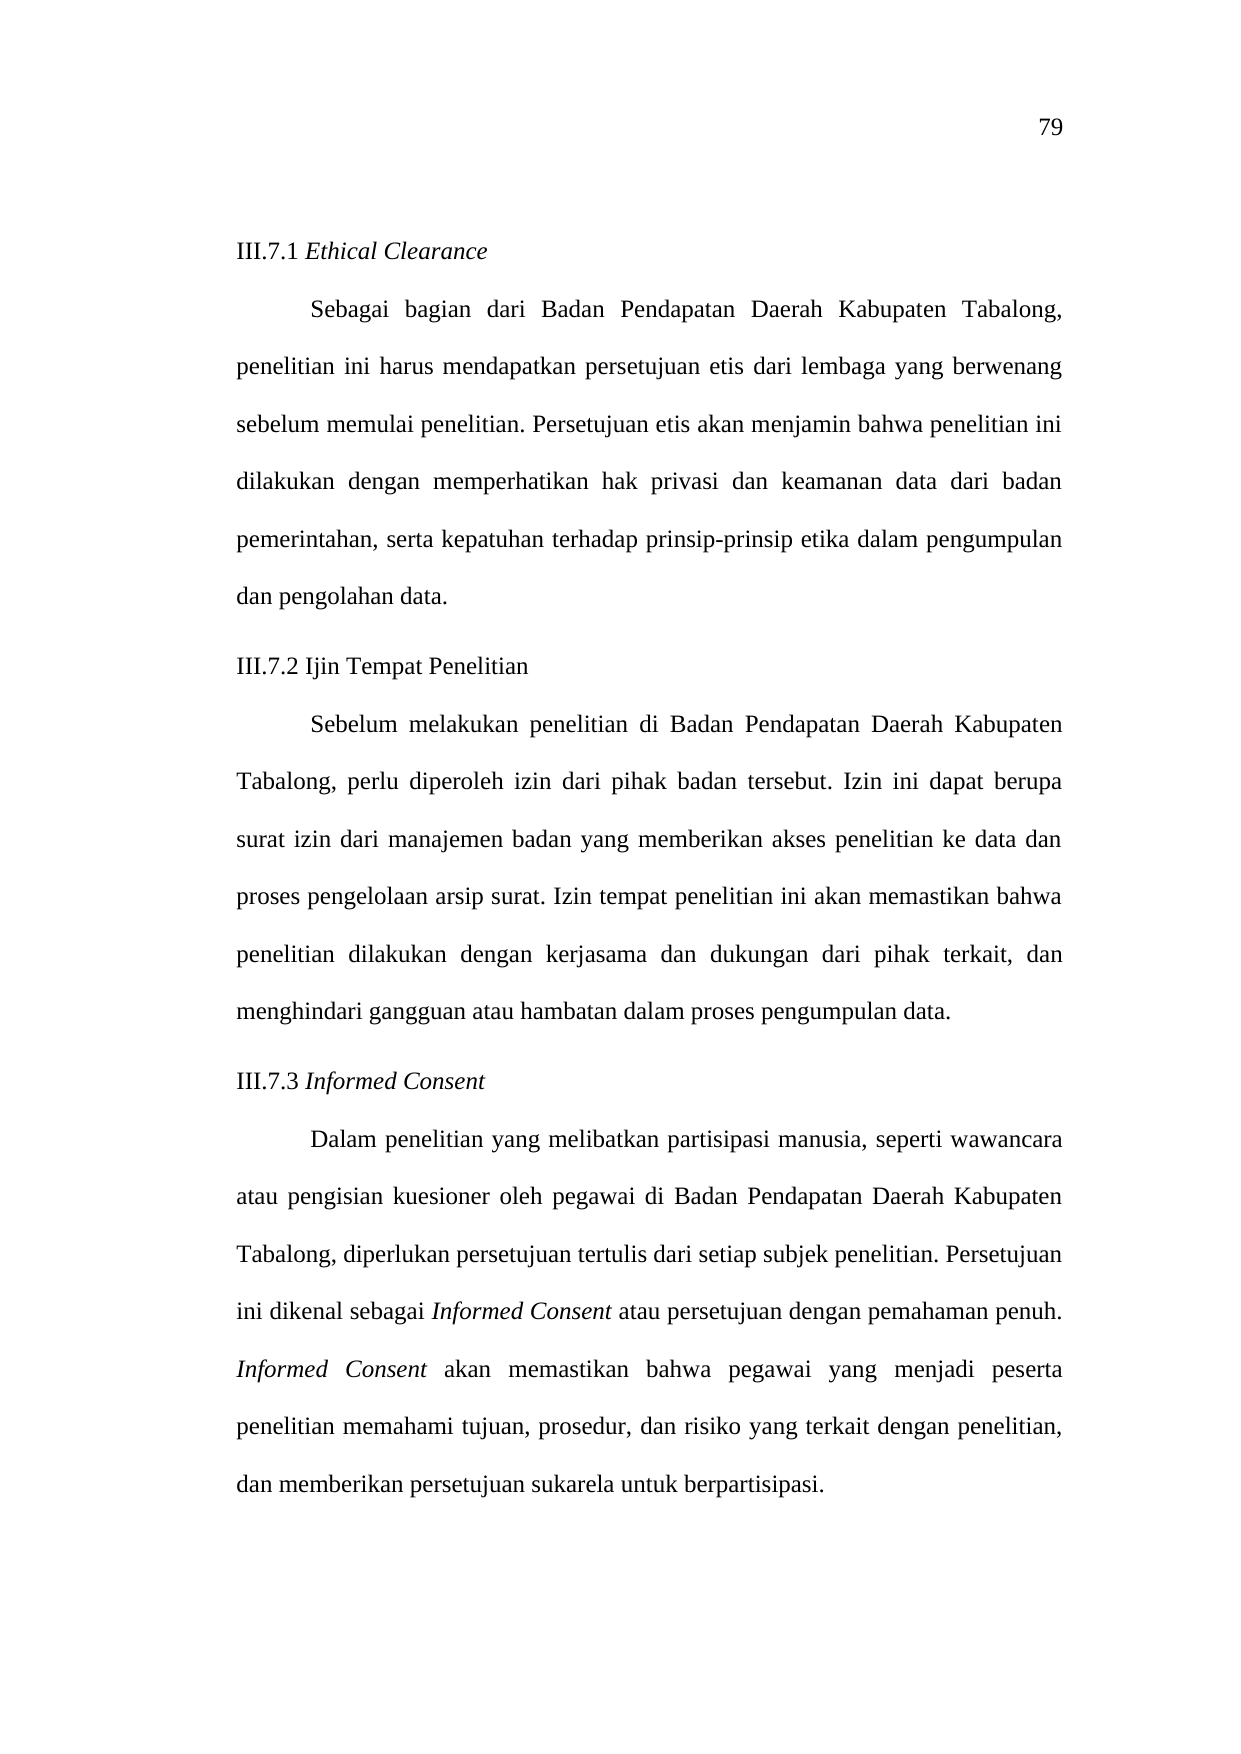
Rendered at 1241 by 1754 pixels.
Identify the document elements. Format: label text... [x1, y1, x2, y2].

text Sebagai bagian dari Badan Pendapatan Daerah Kabupaten Tabalong, penelitian ini harus mendapatkan persetujuan etis dari lembaga yang berwenang sebelum memulai penelitian. Persetujuan etis akan menjamin bahwa penelitian ini dilakukan dengan memperhatikan hak privasi dan keamanan data dari badan pemerintahan, serta kepatuhan terhadap prinsip-prinsip etika dalam pengumpulan dan pengolahan data. [236, 294, 1063, 610]
text Dalam penelitian yang melibatkan partisipasi manusia, seperti wawancara atau pengisian kuesioner oleh pegawai di Badan Pendapatan Daerah Kabupaten Tabalong, diperlukan persetujuan tertulis dari setiap subjek penelitian. Persetujuan ini dikenal sebagai Informed Consent atau persetujuan dengan pemahaman penuh. Informed Consent akan memastikan bahwa pegawai yang menjadi peserta penelitian memahami tujuan, prosedur, dan risiko yang terkait dengan penelitian, dan memberikan persetujuan sukarela untuk berpartisipasi. [236, 1124, 1063, 1497]
subtitle Ijin Tempat Penelitian [236, 651, 1063, 680]
subtitle Informed Consent [236, 1066, 1063, 1095]
text Sebelum melakukan penelitian di Badan Pendapatan Daerah Kabupaten Tabalong, perlu diperoleh izin dari pihak badan tersebut. Izin ini dapat berupa surat izin dari manajemen badan yang memberikan akses penelitian ke data dan proses pengelolaan arsip surat. Izin tempat penelitian ini akan memastikan bahwa penelitian dilakukan dengan kerjasama dan dukungan dari pihak terkait, dan menghindari gangguan atau hambatan dalam proses pengumpulan data. [236, 709, 1063, 1025]
subtitle Ethical Clearance [236, 236, 1063, 265]
